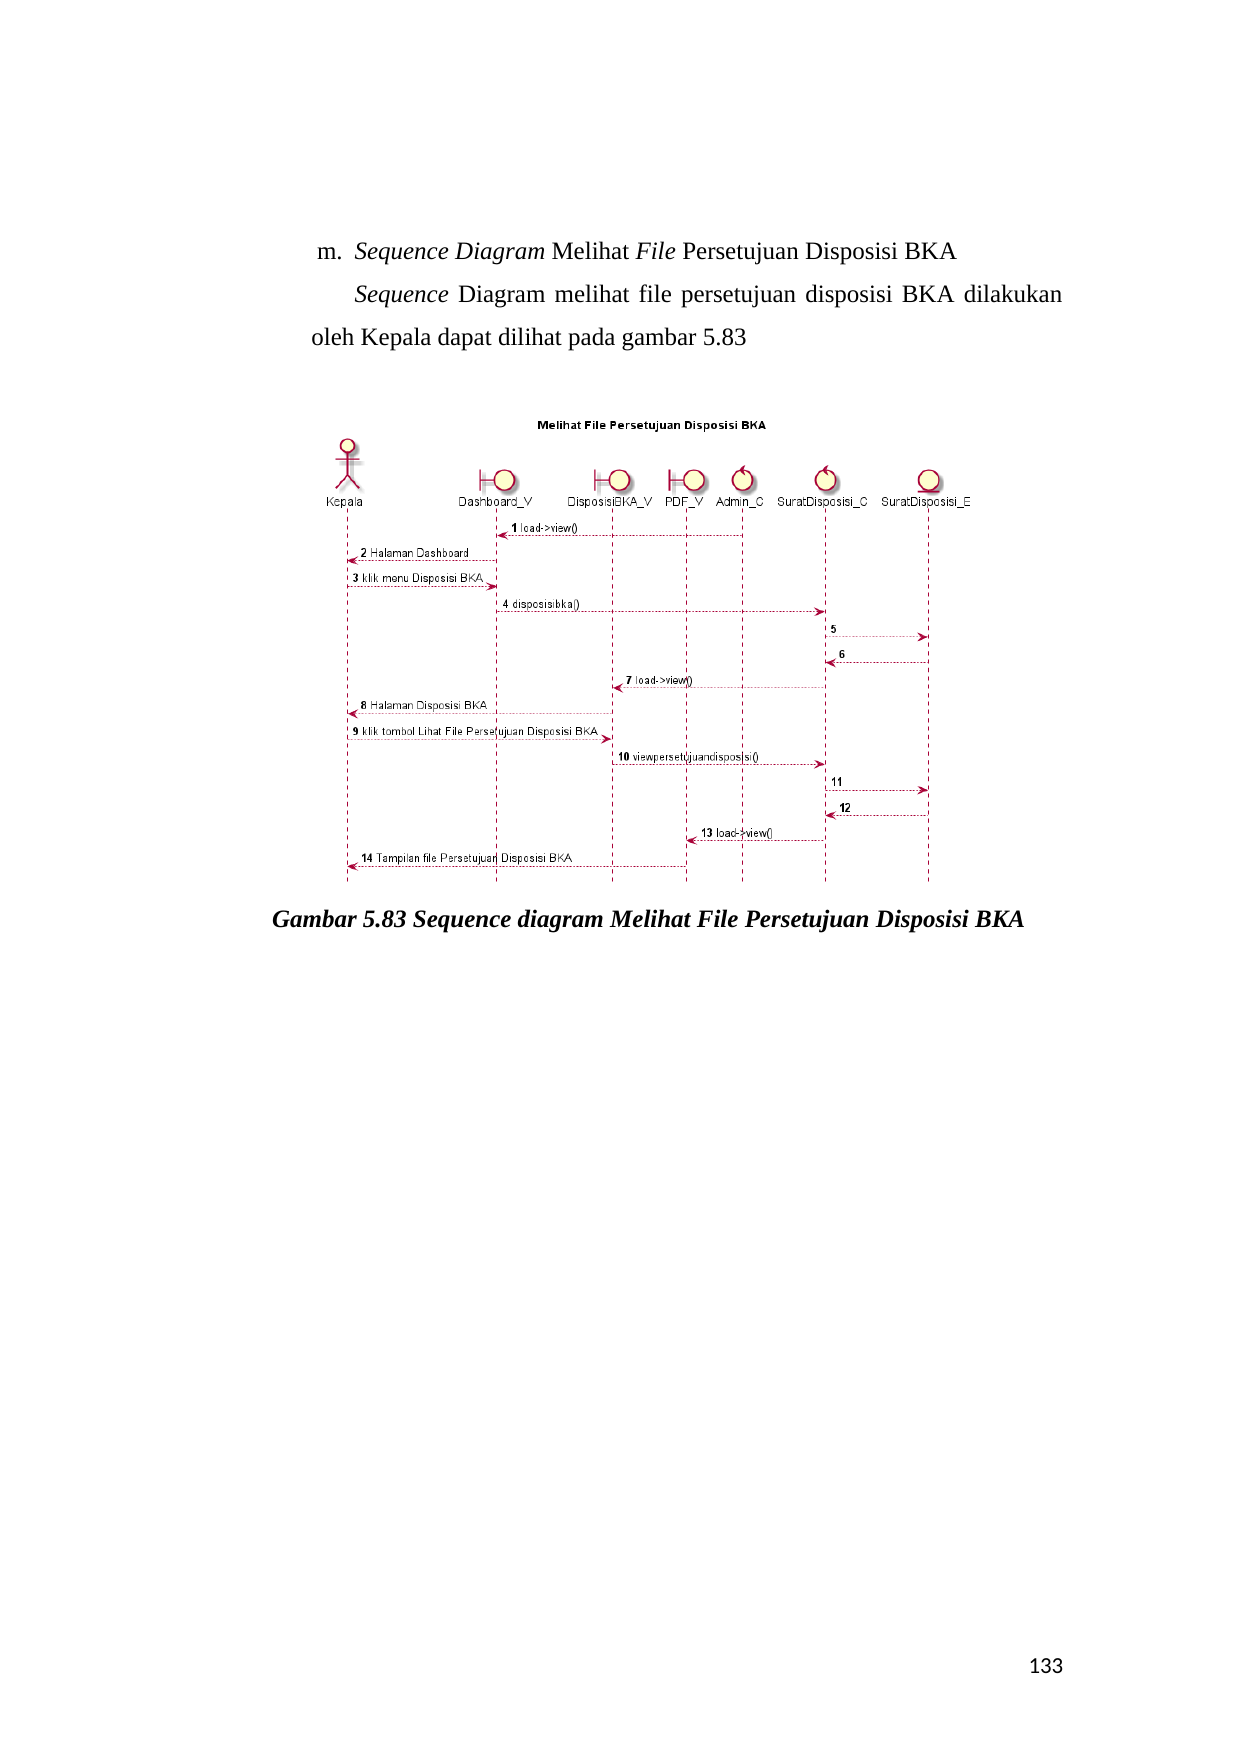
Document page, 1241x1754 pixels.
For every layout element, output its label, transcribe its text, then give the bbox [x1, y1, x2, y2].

list Sequence Diagram Melihat File Persetujuan Disposisi BKA [317, 236, 1063, 265]
text Gambar 5.83 Sequence diagram Melihat File Persetujuan Disposisi BKA [236, 904, 1063, 933]
list Sequence Diagram melihat file persetujuan disposisi BKA dilakukan oleh Kepala dapat dilihat pada gambar 5.83 [311, 279, 1063, 351]
picture [319, 408, 980, 890]
